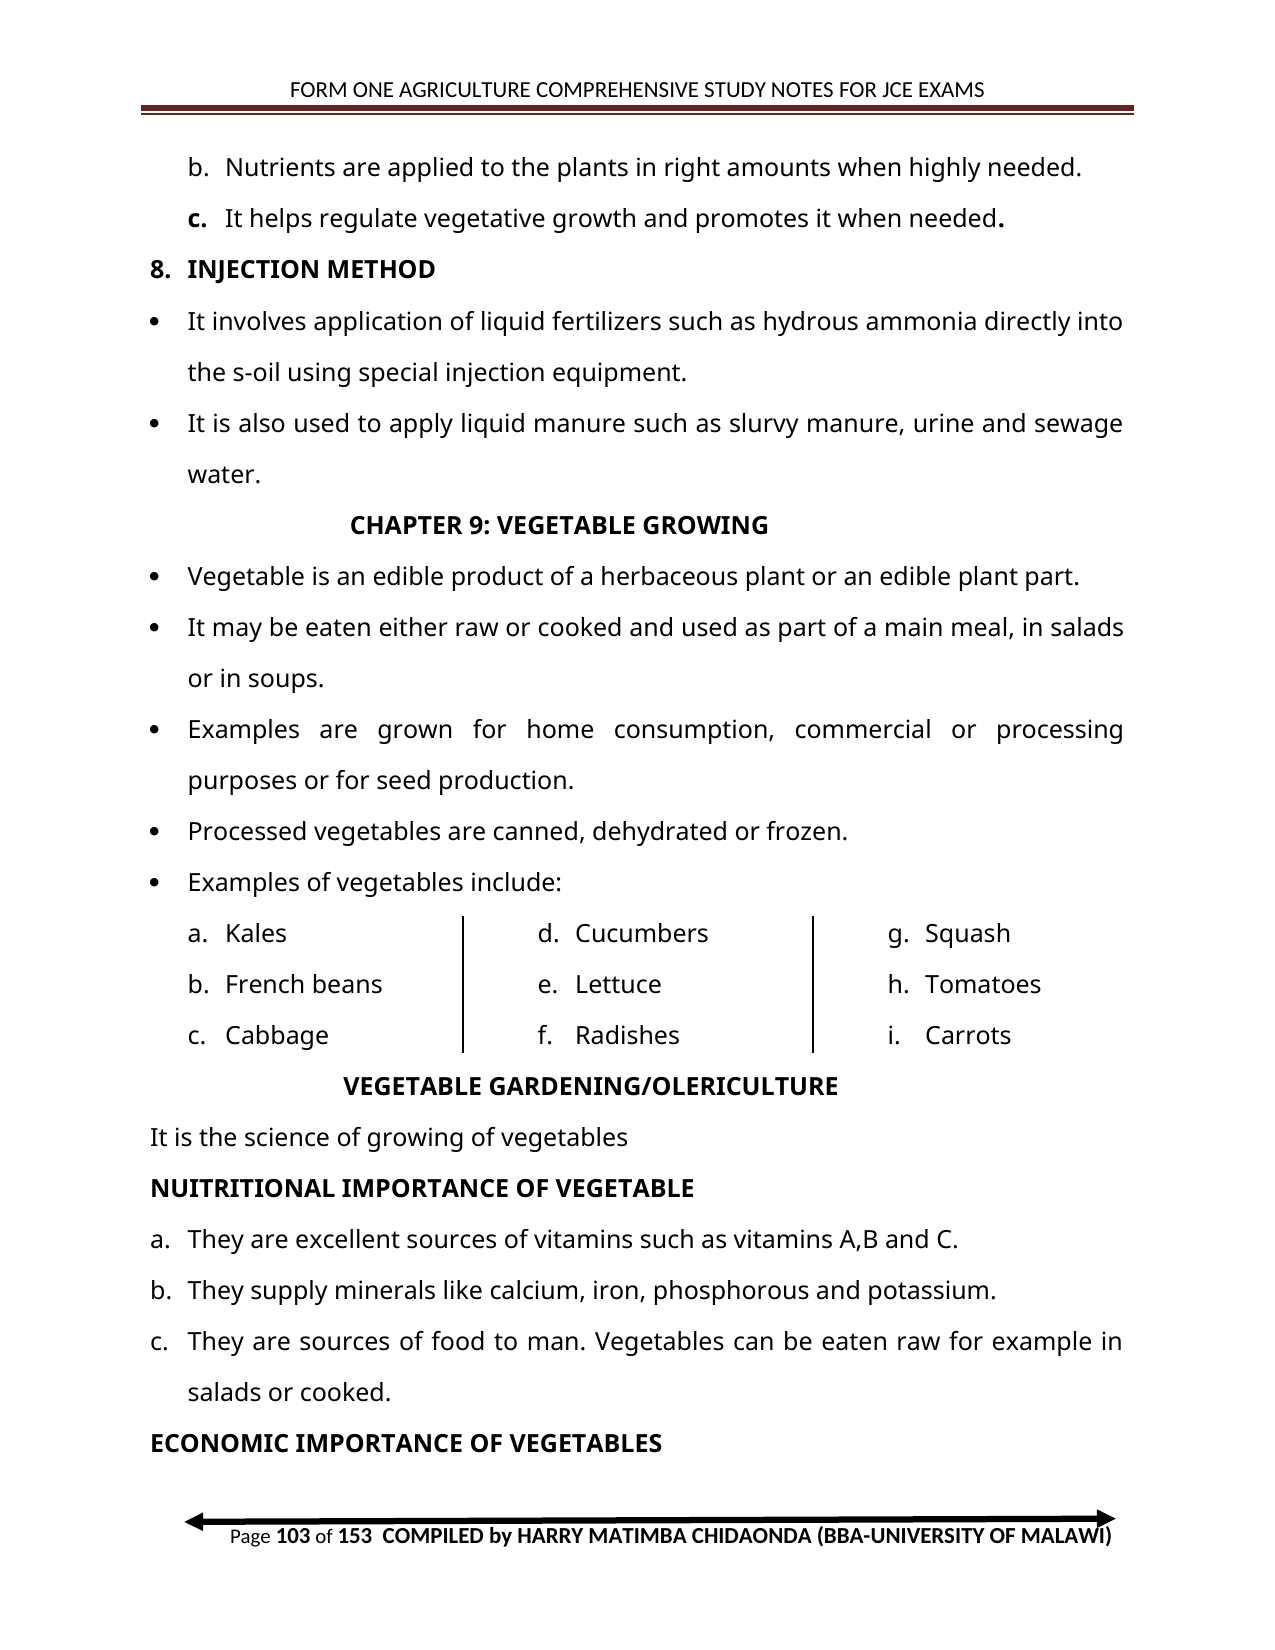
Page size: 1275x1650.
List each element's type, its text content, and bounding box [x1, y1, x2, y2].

list Tomatoes [887, 967, 1125, 1001]
text ECONOMIC IMPORTANCE OF VEGETABLES [150, 1426, 1125, 1460]
list Vegetable is an edible product of a herbaceous plant or an edible plant part. [150, 558, 1125, 592]
list Examples are grown for home consumption, commercial or processing purposes or for seed production. [150, 711, 1125, 797]
list Nutrients are applied to the plants in right amounts when highly needed. [187, 150, 1125, 184]
list Radishes [537, 1018, 775, 1052]
list Cucumbers [537, 916, 775, 950]
list They are sources of food to man. Vegetables can be eaten raw for example in salads or cooked. [150, 1324, 1125, 1409]
list They supply minerals like calcium, iron, phosphorous and potassium. [150, 1273, 1125, 1307]
list INJECTION METHOD [150, 252, 1125, 286]
list They are excellent sources of vitamins such as vitamins A,B and C. [150, 1222, 1125, 1256]
list Kales [187, 916, 425, 950]
list CHAPTER 9: VEGETABLE GROWING [187, 507, 1125, 541]
list Examples of vegetables include: [150, 864, 1125, 899]
text NUITRITIONAL IMPORTANCE OF VEGETABLE [150, 1171, 1125, 1205]
list VEGETABLE GARDENING/OLERICULTURE [187, 1069, 1125, 1103]
list It is also used to apply liquid manure such as slurvy manure, urine and sewage water. [150, 405, 1125, 490]
list It may be eaten either raw or cooked and used as part of a main meal, in salads or in soups. [150, 609, 1125, 694]
list French beans [187, 967, 425, 1001]
list Processed vegetables are canned, dehydrated or frozen. [150, 813, 1125, 848]
list Squash [887, 916, 1125, 950]
list It helps regulate vegetative growth and promotes it when needed. [187, 201, 1125, 235]
text It is the science of growing of vegetables [150, 1120, 1125, 1154]
list Cabbage [187, 1018, 425, 1052]
list Lettuce [537, 967, 775, 1001]
list It involves application of liquid fertilizers such as hydrous ammonia directly into the s-oil using special injection equipment. [150, 303, 1125, 388]
list Carrots [887, 1018, 1125, 1052]
